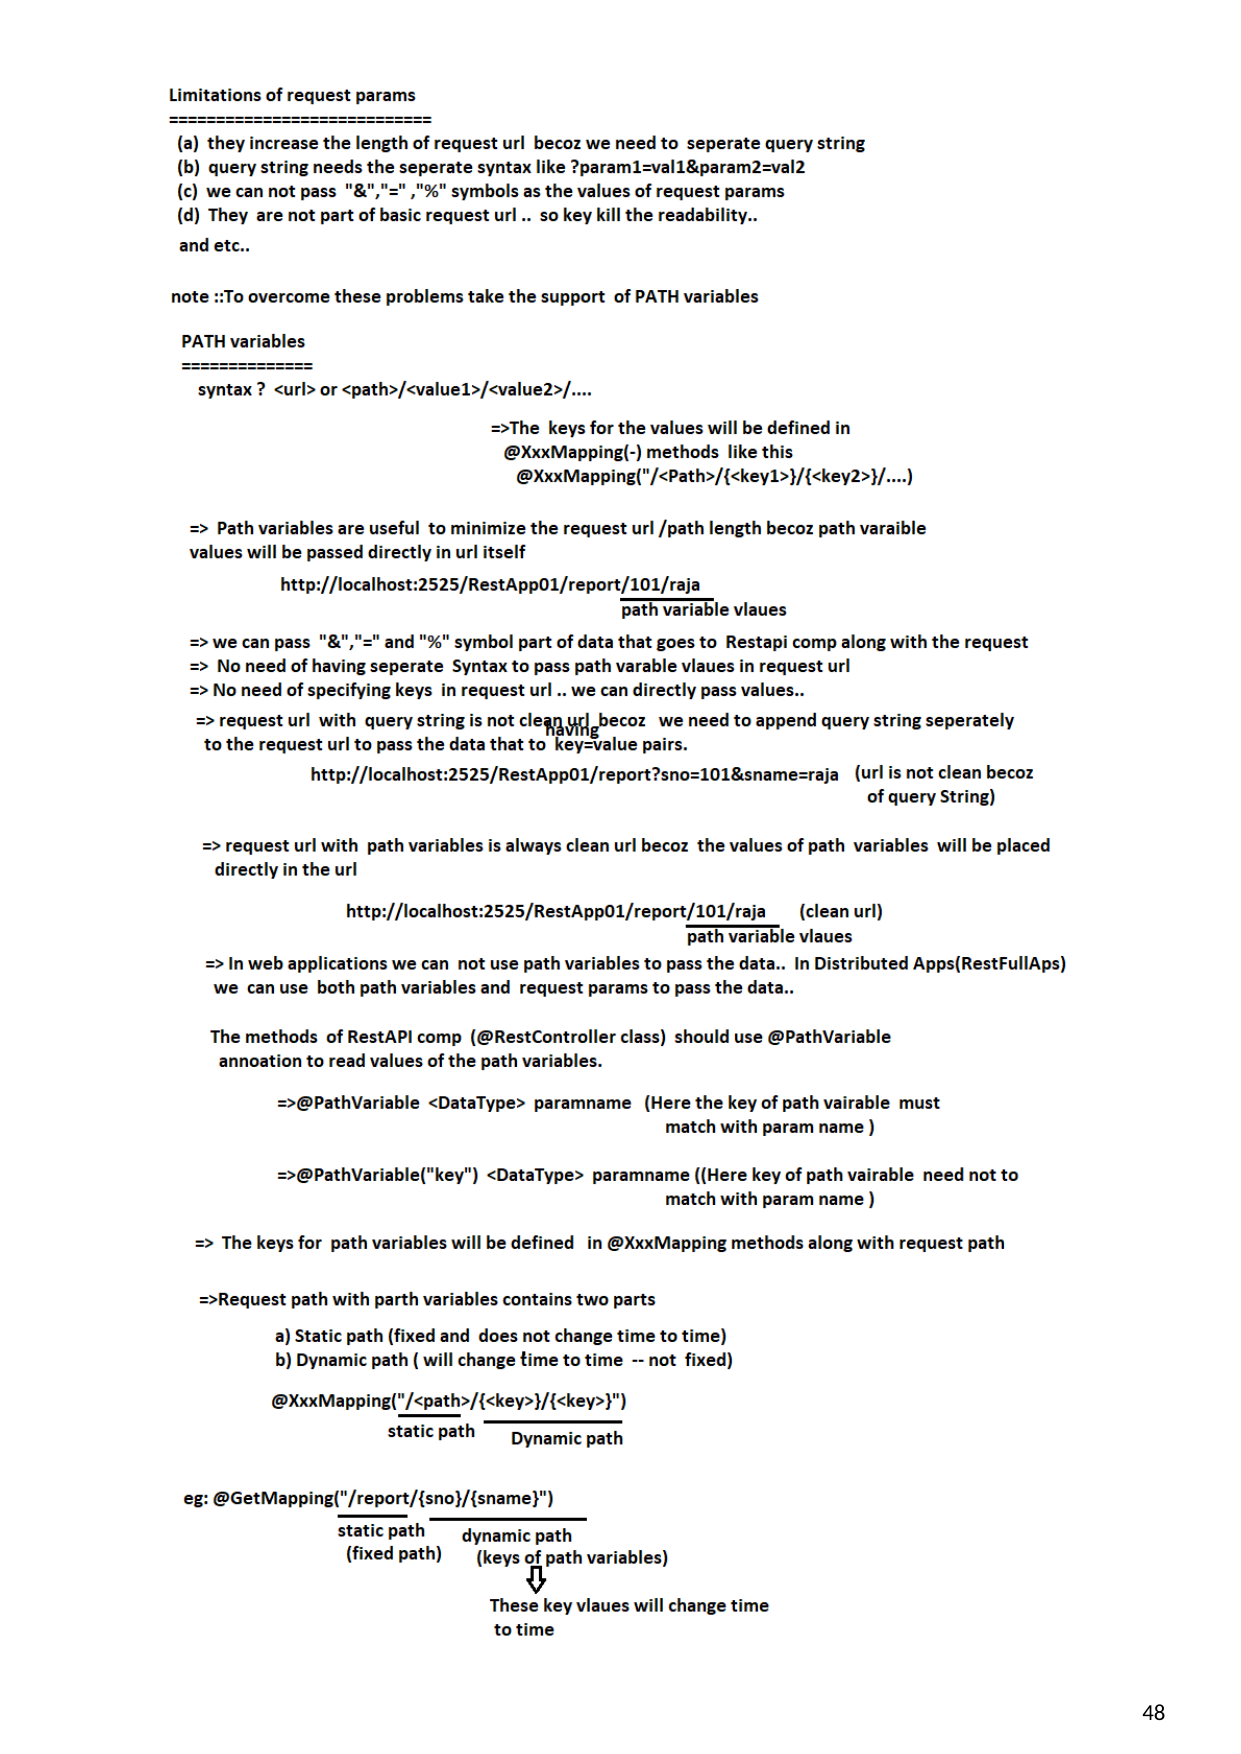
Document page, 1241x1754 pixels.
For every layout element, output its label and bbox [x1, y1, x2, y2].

picture [150, 1022, 1029, 1457]
picture [150, 1475, 785, 1645]
picture [150, 75, 1085, 1004]
